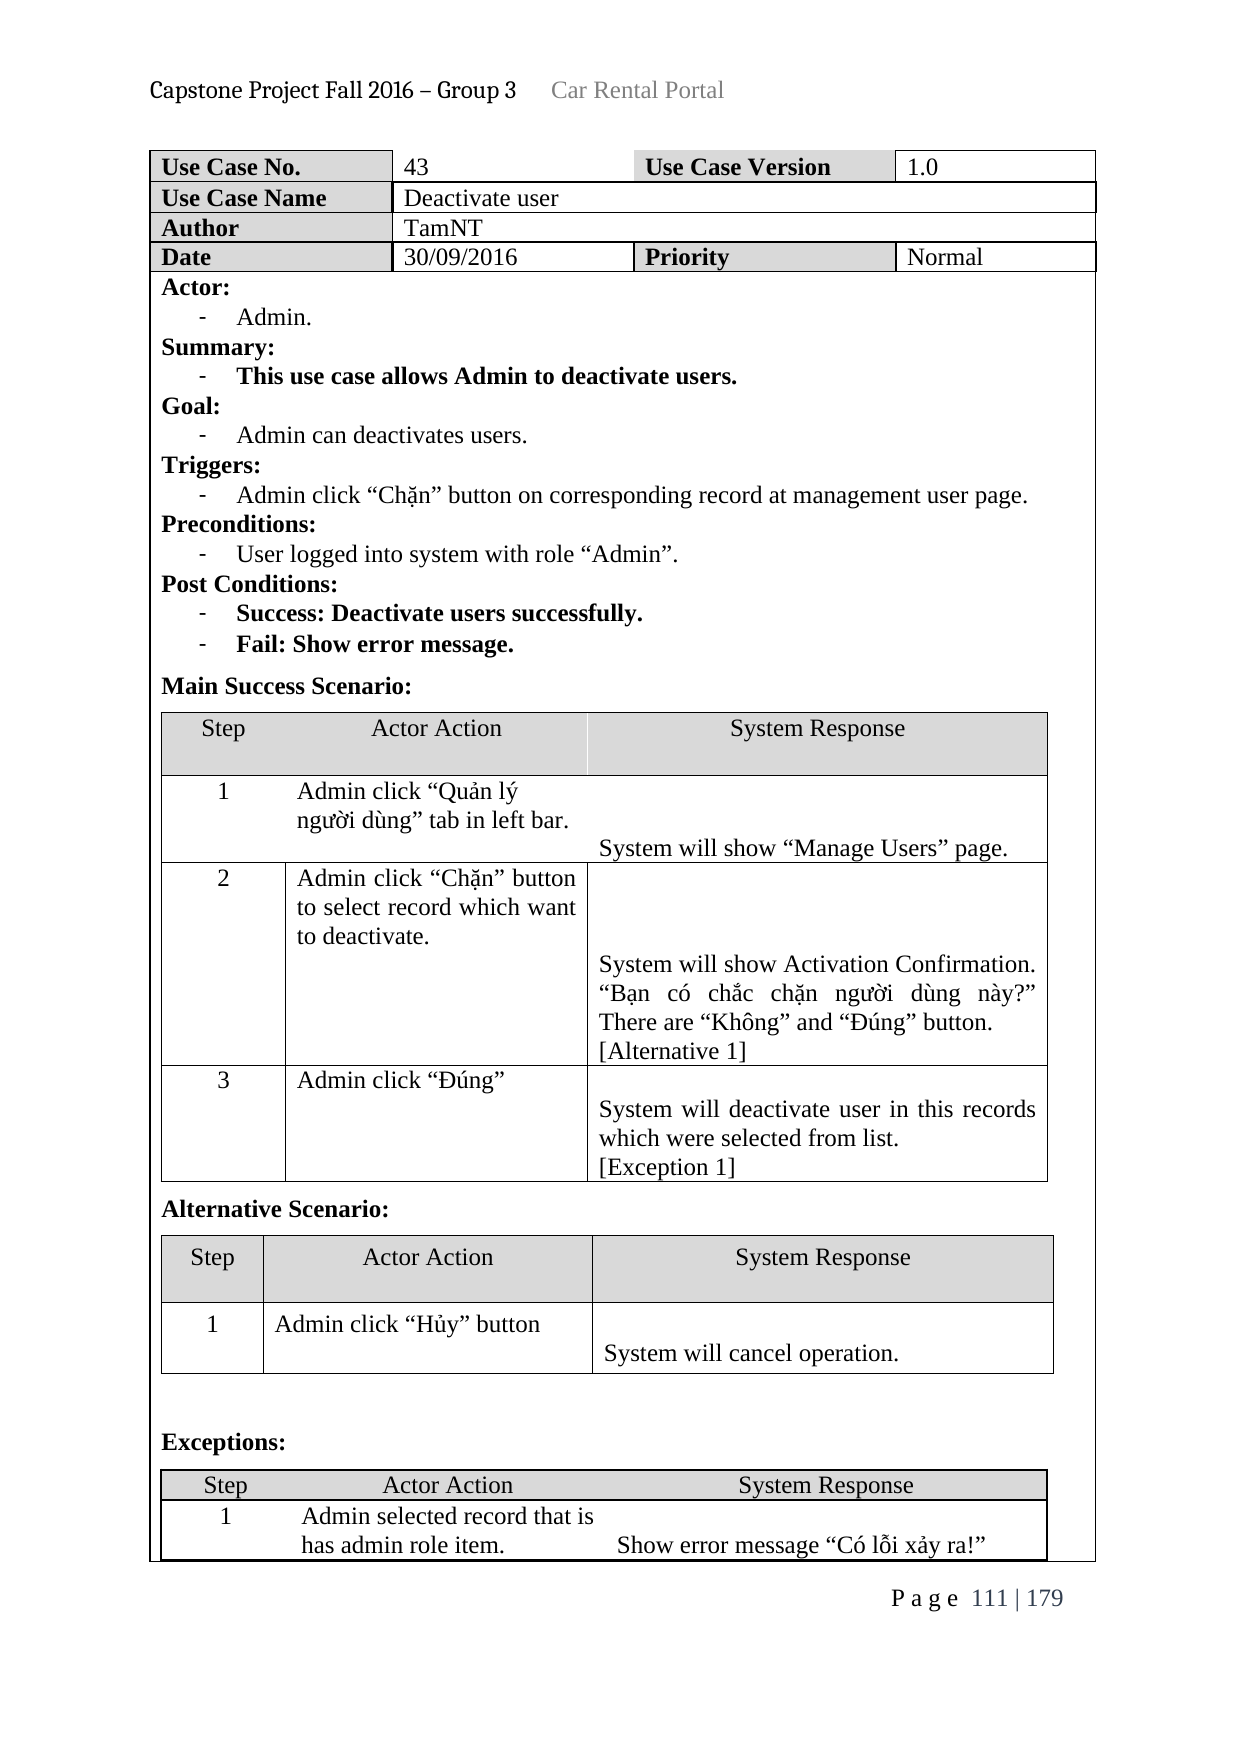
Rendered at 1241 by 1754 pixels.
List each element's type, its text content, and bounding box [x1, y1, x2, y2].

table_cell Deactivate user [394, 183, 1095, 212]
table_cell Date [151, 243, 391, 271]
table_cell TamNT [393, 213, 1095, 241]
table_cell Normal [897, 243, 1095, 271]
table_cell Author [151, 213, 392, 241]
table_cell 1.0 [896, 151, 1095, 181]
table_cell 43 [393, 150, 633, 181]
table_cell Use Case No. [151, 151, 392, 181]
table_cell 30/09/2016 [394, 243, 633, 271]
table_cell Priority [635, 243, 895, 271]
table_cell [151, 272, 1095, 1561]
table_cell Use Case Version [634, 150, 895, 181]
table_cell Use Case Name [151, 182, 391, 212]
